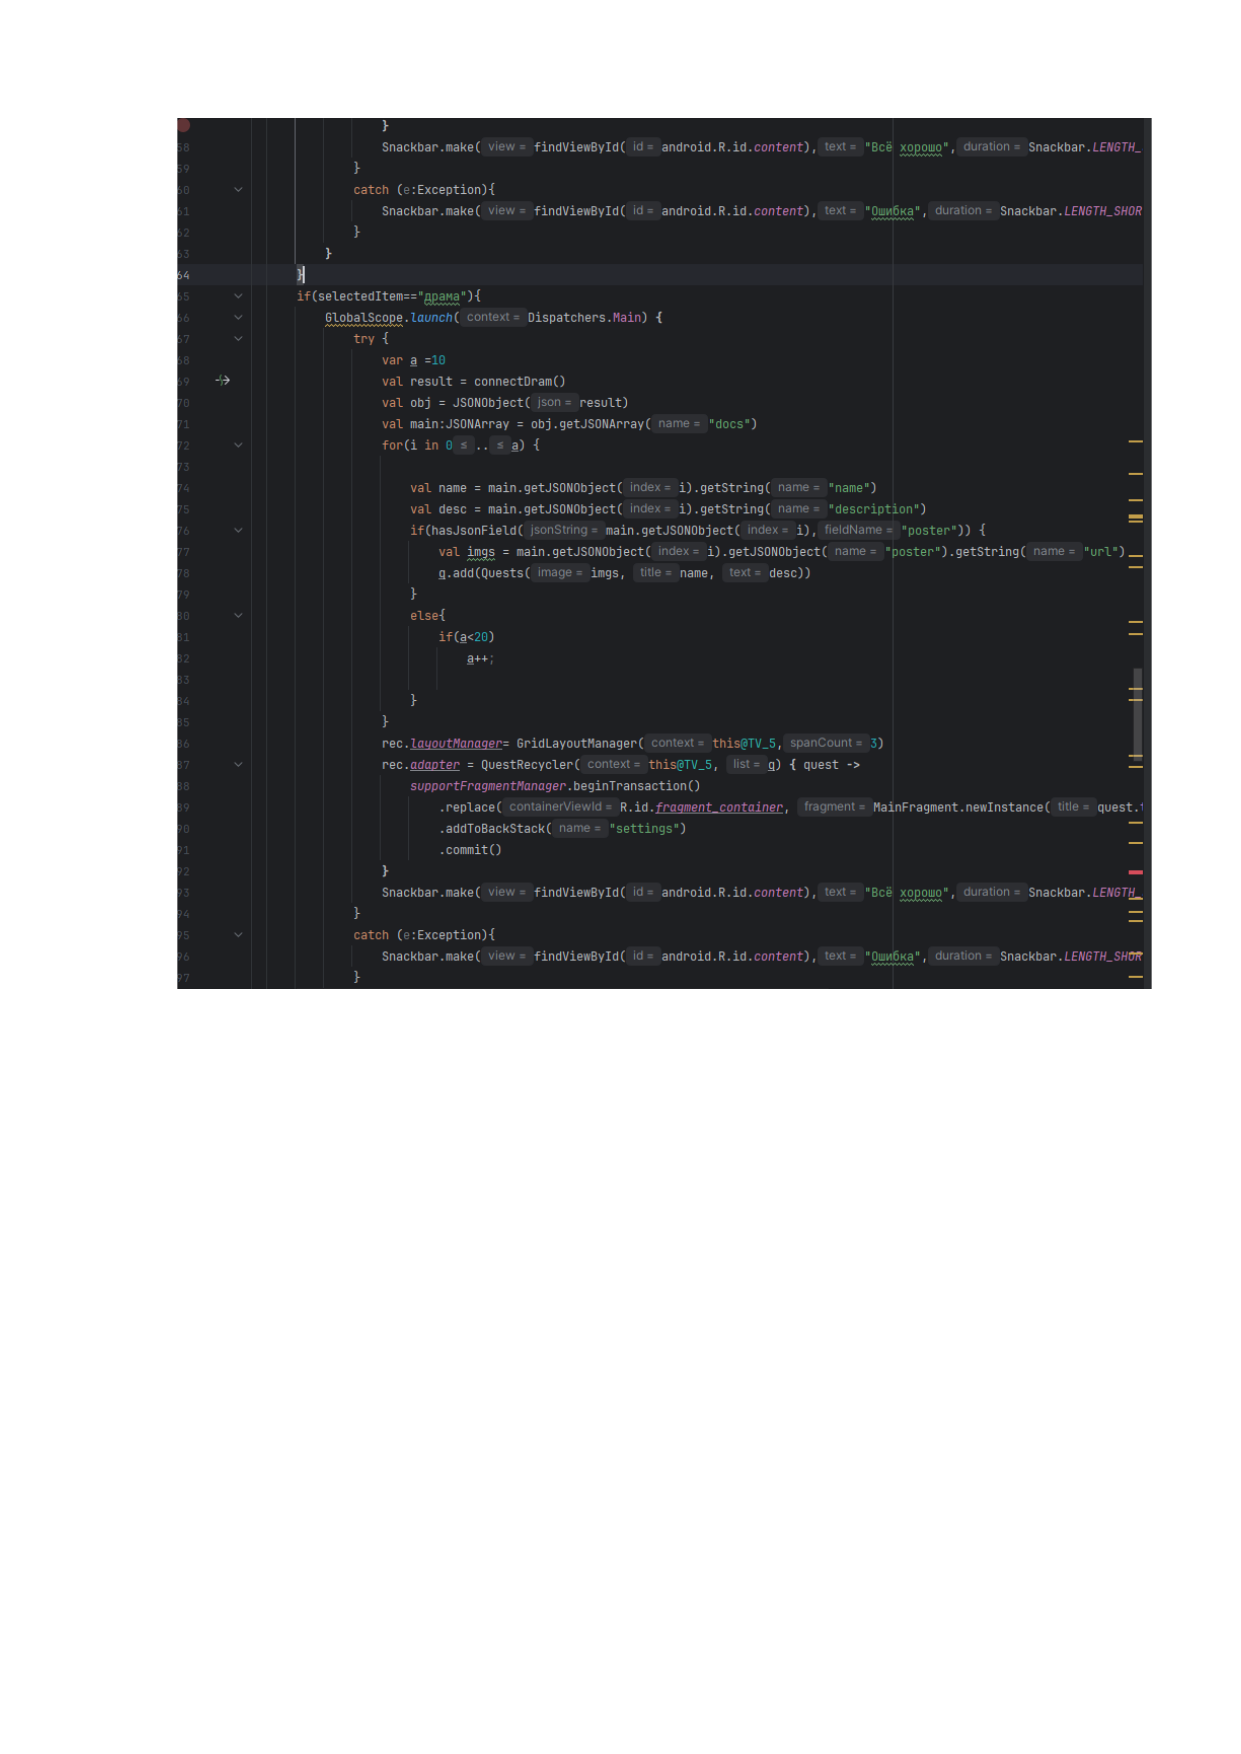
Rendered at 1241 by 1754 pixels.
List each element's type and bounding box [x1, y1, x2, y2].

picture [177, 118, 1152, 989]
